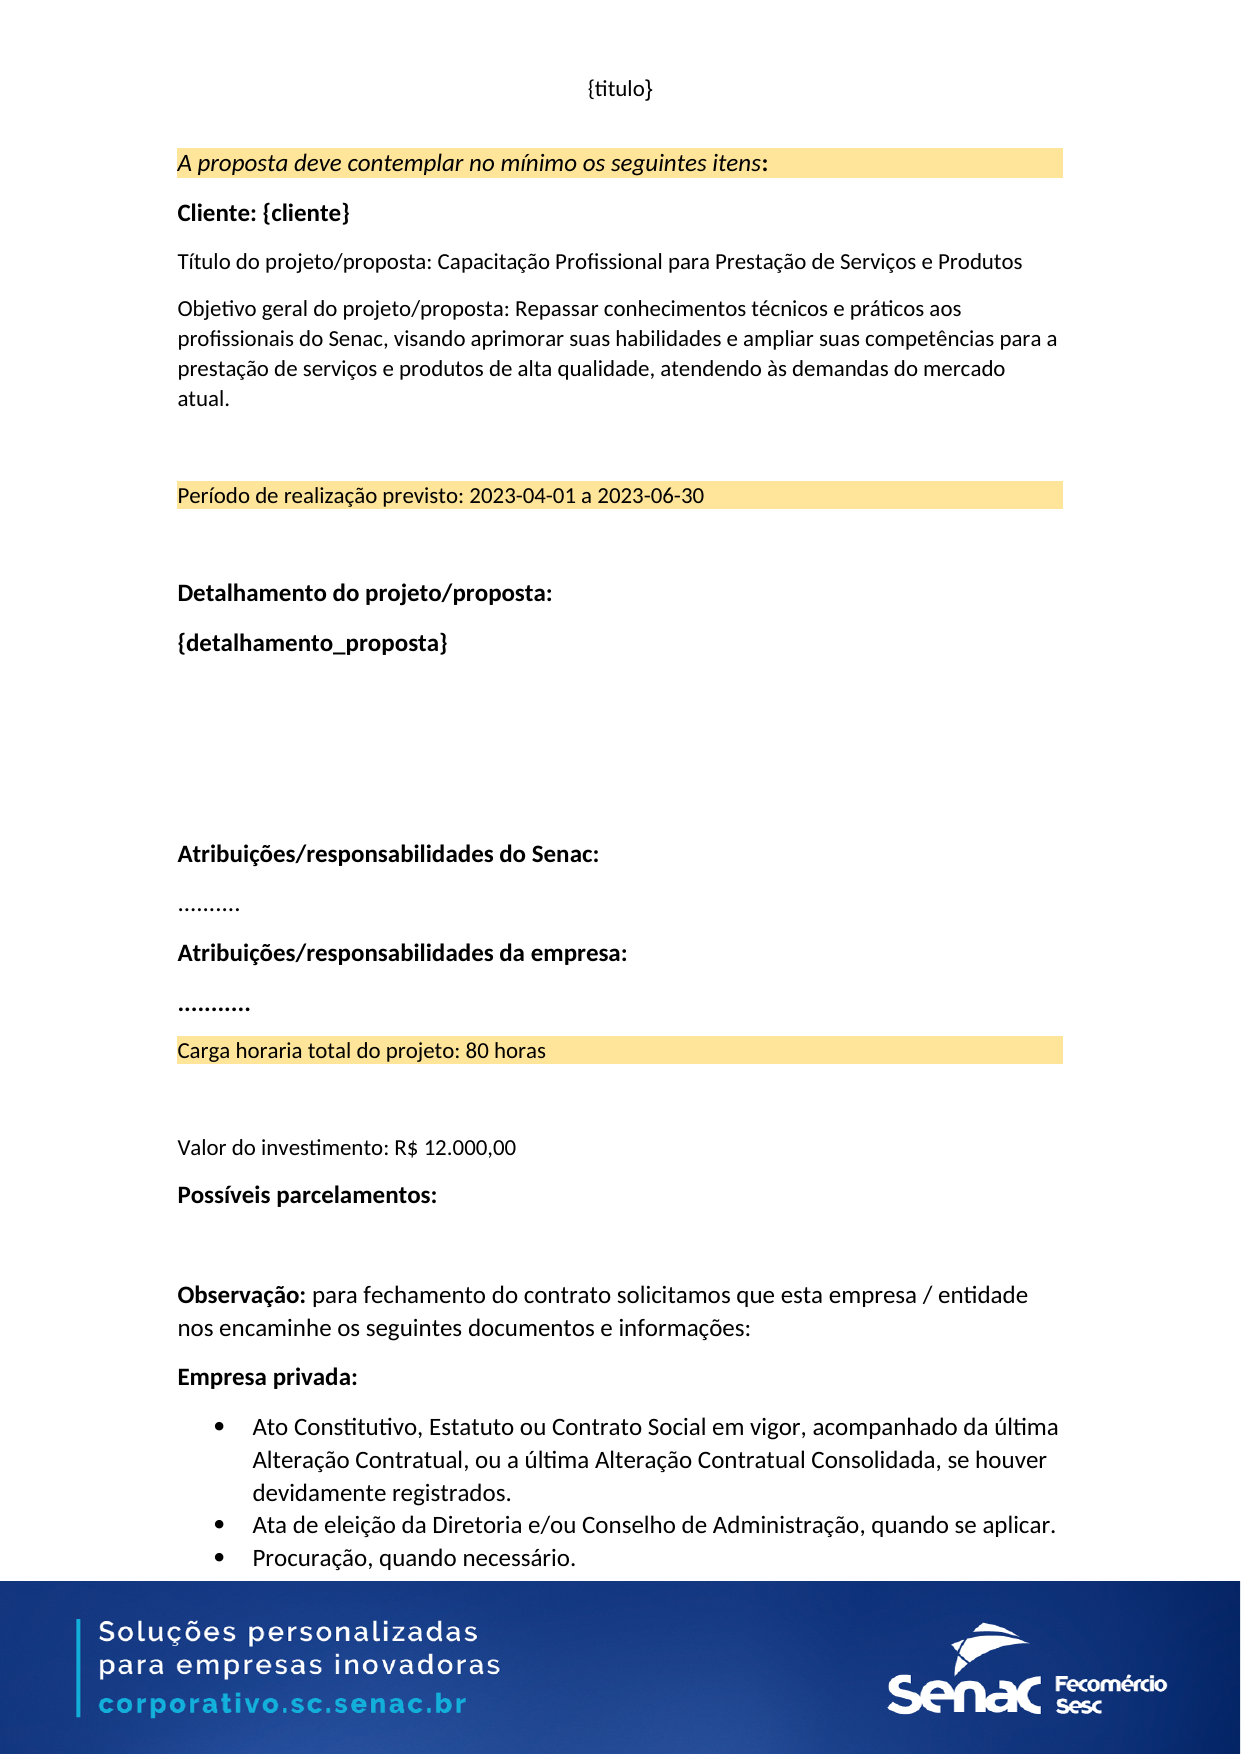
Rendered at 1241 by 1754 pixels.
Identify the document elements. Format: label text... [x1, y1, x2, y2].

list Ata de eleição da Diretoria e/ou Conselho de Administração, quando se aplicar. [215, 1509, 1063, 1540]
text {detalhamento_proposta} [177, 627, 1063, 657]
text Empresa privada: [177, 1361, 1063, 1392]
text ........... [177, 987, 1063, 1017]
text Objetivo geral do projeto/proposta: Repassar conhecimentos técnicos e práticos aos profissionais do Senac, visando aprimorar suas habilidades e ampliar suas competências para a prestação de serviços e produtos de alta qualidade, atendendo às demandas do mercado atual. [177, 294, 1063, 412]
text Observação: para fechamento do contrato solicitamos que esta empresa / entidade nos encaminhe os seguintes documentos e informações: [177, 1279, 1063, 1342]
text Atribuições/responsabilidades da empresa: [177, 937, 1063, 968]
list Procuração, quando necessário. [215, 1542, 1063, 1573]
text Carga horaria total do projeto: 80 horas [177, 1036, 1063, 1064]
text Detalhamento do projeto/proposta: [177, 577, 1063, 608]
text Título do projeto/proposta: Capacitação Profissional para Prestação de Serviços e Produtos [177, 247, 1063, 275]
text Possíveis parcelamentos: [177, 1179, 1063, 1210]
text Atribuições/responsabilidades do Senac: [177, 838, 1063, 868]
list Ato Constitutivo, Estatuto ou Contrato Social em vigor, acompanhado da última Alteração Contratual, ou a última Alteração Contratual Consolidada, se houver devidamente registrados. [215, 1411, 1063, 1507]
picture [0, 1581, 1241, 1754]
text Período de realização previsto: 2023-04-01 a 2023-06-30 [177, 481, 1063, 509]
text .......... [177, 887, 1063, 918]
text A proposta deve contemplar no mínimo os seguintes itens: [177, 148, 1063, 178]
text Valor do investimento: R$ 12.000,00 [177, 1133, 1063, 1161]
text Cliente: {cliente} [177, 197, 1063, 228]
